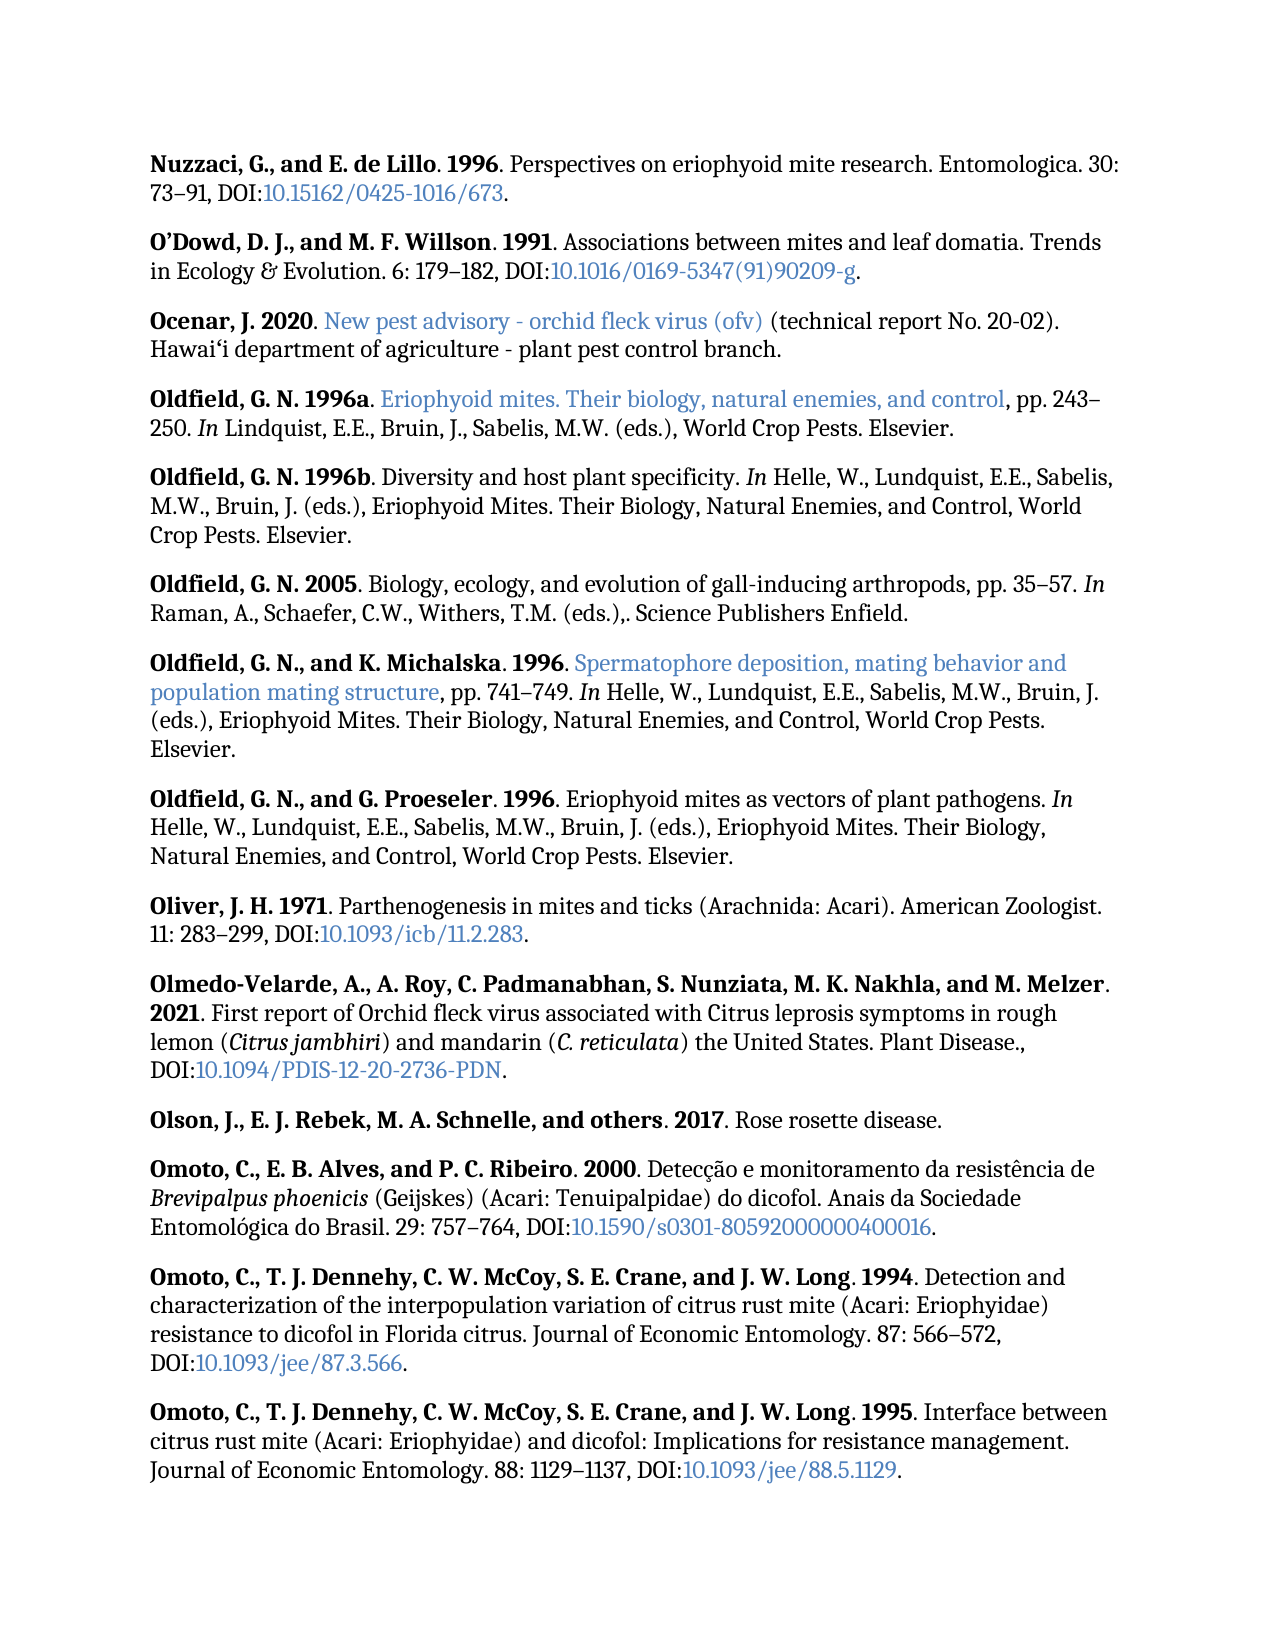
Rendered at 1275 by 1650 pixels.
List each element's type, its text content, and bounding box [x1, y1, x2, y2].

text Omoto, C., E. B. Alves, and P. C. Ribeiro. 2000. Detecção e monitoramento da resistência de Brevipalpus phoenicis (Geijskes) (Acari: Tenuipalpidae) do dicofol. Anais da Sociedade Entomológica do Brasil. 29: 757–764, DOI:10.1590/s0301-80592000000400016. [150, 1155, 1125, 1242]
text Oldfield, G. N. 2005. Biology, ecology, and evolution of gall-inducing arthropods, pp. 35–57. In Raman, A., Schaefer, C.W., Withers, T.M. (eds.),. Science Publishers Enfield. [150, 570, 1125, 628]
text Olson, J., E. J. Rebek, M. A. Schnelle, and others. 2017. Rose rosette disease. [150, 1106, 1125, 1134]
text Oldfield, G. N., and G. Proeseler. 1996. Eriophyoid mites as vectors of plant pathogens. In Helle, W., Lundquist, E.E., Sabelis, M.W., Bruin, J. (eds.), Eriophyoid Mites. Their Biology, Natural Enemies, and Control, World Crop Pests. Elsevier. [150, 784, 1125, 871]
text Oliver, J. H. 1971. Parthenogenesis in mites and ticks (Arachnida: Acari). American Zoologist. 11: 283–299, DOI:10.1093/icb/11.2.283. [150, 892, 1125, 949]
text Oldfield, G. N. 1996a. Eriophyoid mites. Their biology, natural enemies, and control, pp. 243–250. In Lindquist, E.E., Bruin, J., Sabelis, M.W. (eds.), World Crop Pests. Elsevier. [150, 385, 1125, 442]
text Olmedo-Velarde, A., A. Roy, C. Padmanabhan, S. Nunziata, M. K. Nakhla, and M. Melzer. 2021. First report of Orchid fleck virus associated with Citrus leprosis symptoms in rough lemon (Citrus jambhiri) and mandarin (C. reticulata) the United States. Plant Disease., DOI:10.1094/PDIS-12-20-2736-PDN. [150, 970, 1125, 1085]
text Omoto, C., T. J. Dennehy, C. W. McCoy, S. E. Crane, and J. W. Long. 1995. Interface between citrus rust mite (Acari: Eriophyidae) and dicofol: Implications for resistance management. Journal of Economic Entomology. 88: 1129–1137, DOI:10.1093/jee/88.5.1129. [150, 1398, 1125, 1484]
text Ocenar, J. 2020. New pest advisory - orchid fleck virus (ofv) (technical report No. 20-02). Hawaiʻi department of agriculture - plant pest control branch. [150, 307, 1125, 364]
text Omoto, C., T. J. Dennehy, C. W. McCoy, S. E. Crane, and J. W. Long. 1994. Detection and characterization of the interpopulation variation of citrus rust mite (Acari: Eriophyidae) resistance to dicofol in Florida citrus. Journal of Economic Entomology. 87: 566–572, DOI:10.1093/jee/87.3.566. [150, 1262, 1125, 1377]
text Oldfield, G. N., and K. Michalska. 1996. Spermatophore deposition, mating behavior and population mating structure, pp. 741–749. In Helle, W., Lundquist, E.E., Sabelis, M.W., Bruin, J. (eds.), Eriophyoid Mites. Their Biology, Natural Enemies, and Control, World Crop Pests. Elsevier. [150, 649, 1125, 764]
text O’Dowd, D. J., and M. F. Willson. 1991. Associations between mites and leaf domatia. Trends in Ecology & Evolution. 6: 179–182, DOI:10.1016/0169-5347(91)90209-g. [150, 228, 1125, 286]
text Nuzzaci, G., and E. de Lillo. 1996. Perspectives on eriophyoid mite research. Entomologica. 30: 73–91, DOI:10.15162/0425-1016/673. [150, 150, 1125, 207]
text Oldfield, G. N. 1996b. Diversity and host plant specificity. In Helle, W., Lundquist, E.E., Sabelis, M.W., Bruin, J. (eds.), Eriophyoid Mites. Their Biology, Natural Enemies, and Control, World Crop Pests. Elsevier. [150, 463, 1125, 549]
